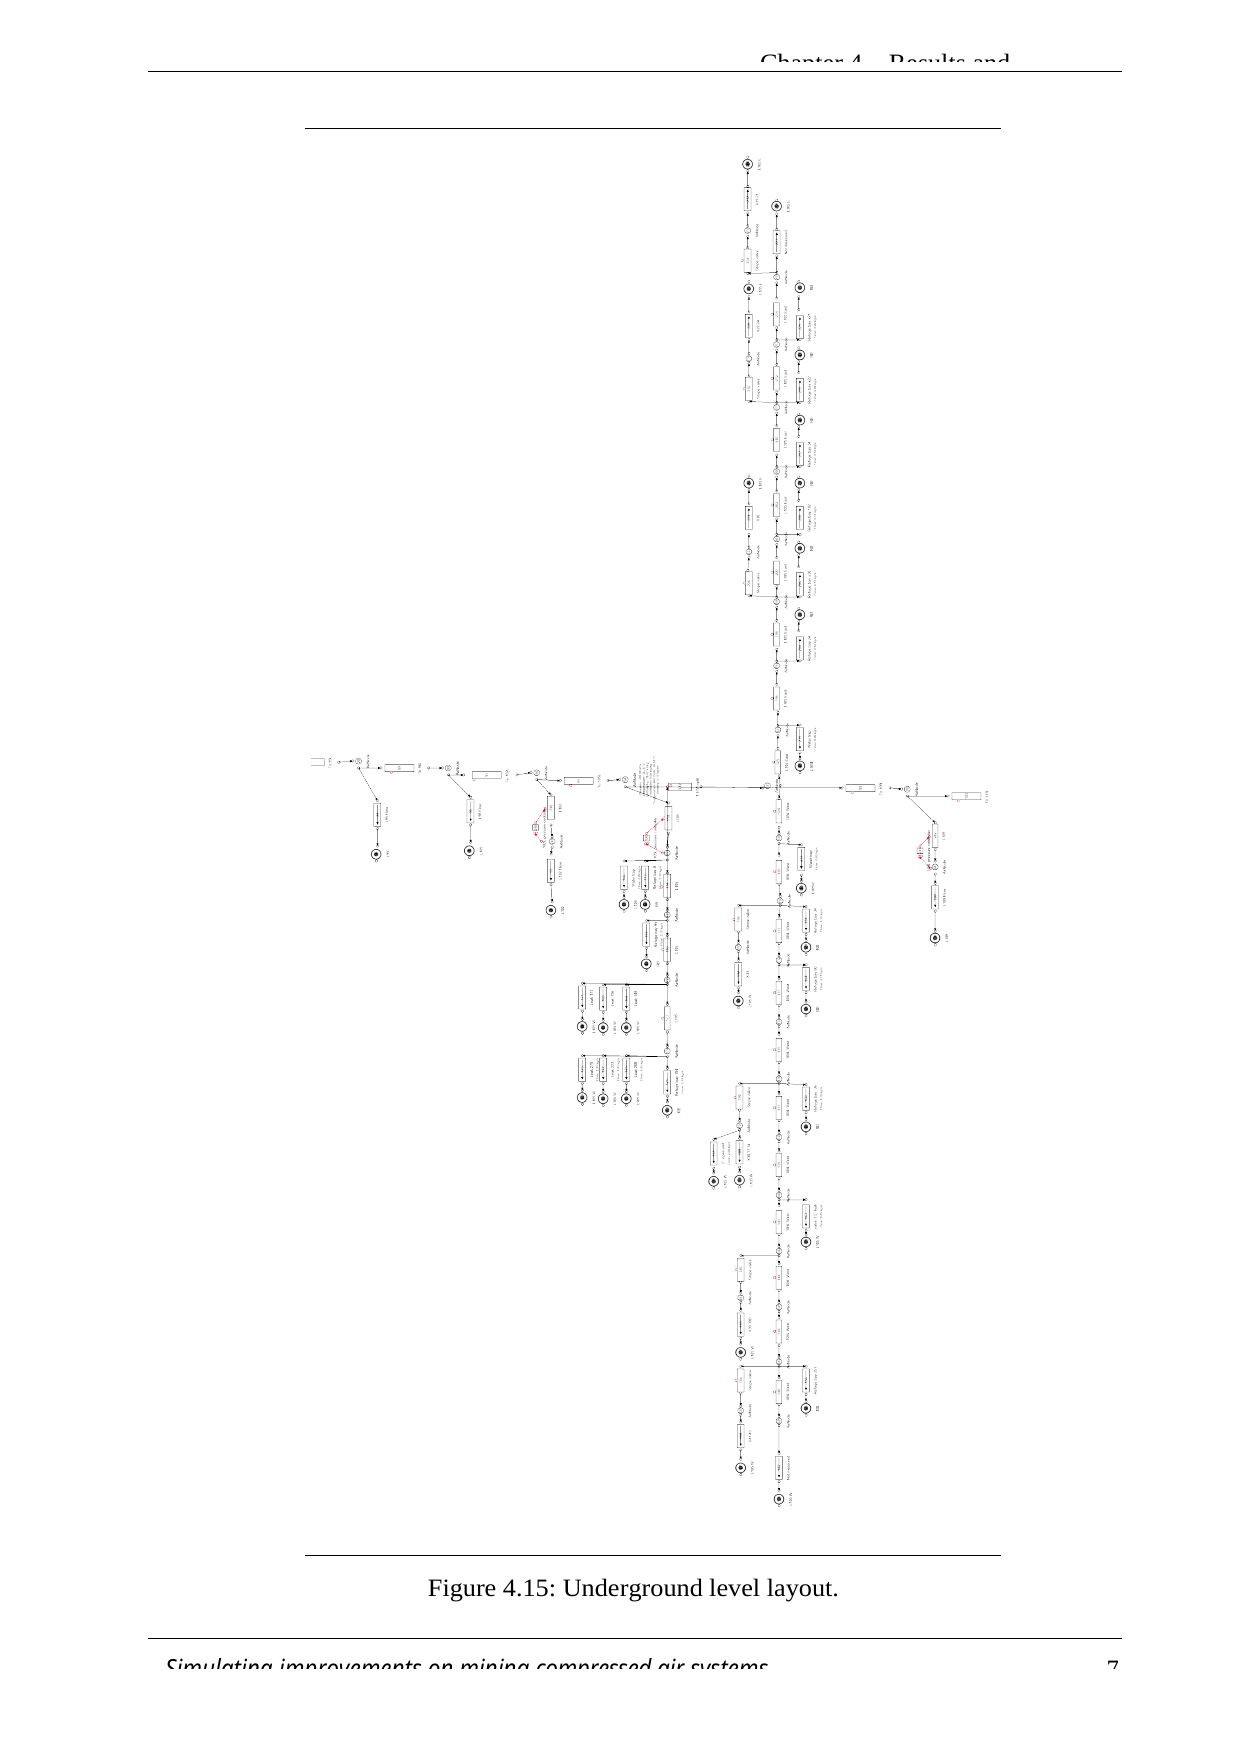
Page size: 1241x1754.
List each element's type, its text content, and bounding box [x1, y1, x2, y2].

picture [311, 135, 995, 1550]
text Figure 4.15: Underground level layout. [428, 1573, 1134, 1602]
